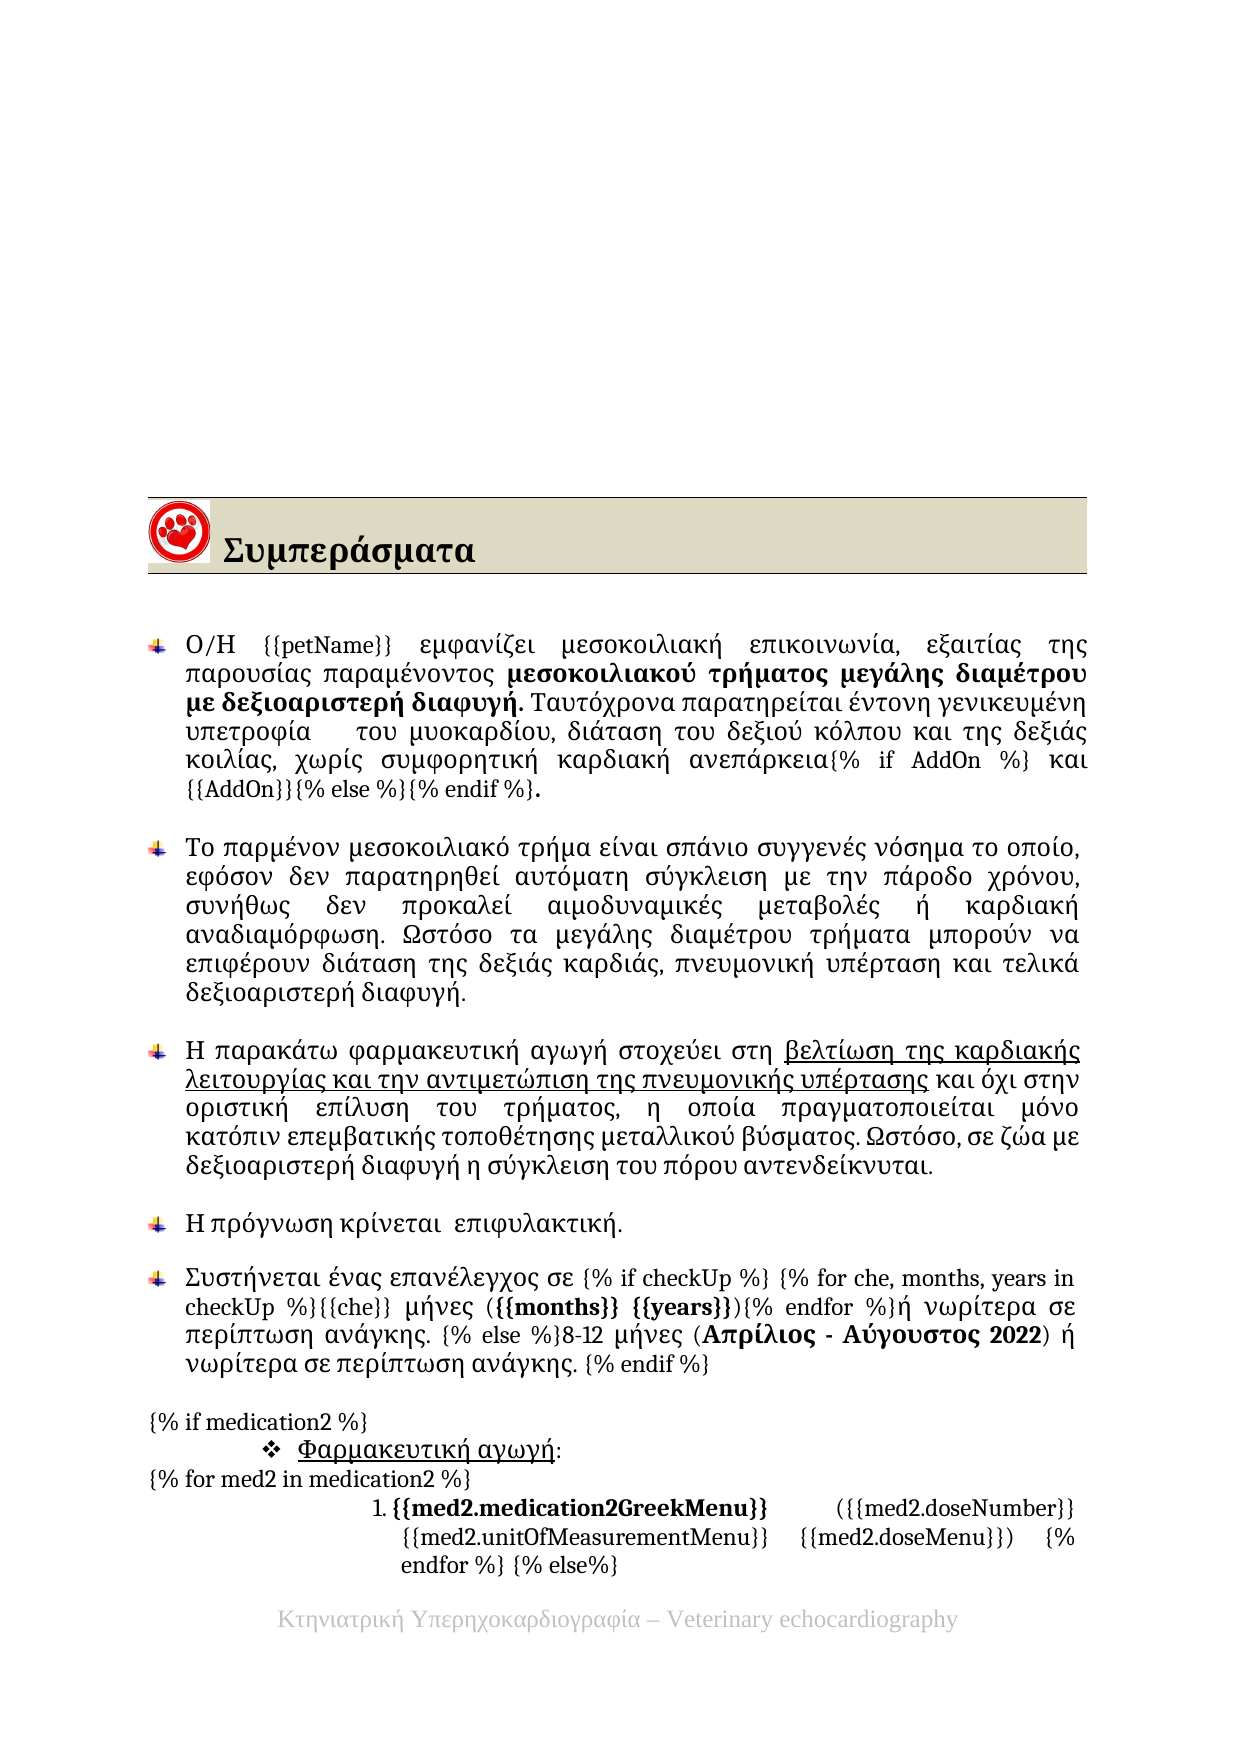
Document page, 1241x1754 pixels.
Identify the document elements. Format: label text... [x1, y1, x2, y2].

list Το παρμένον μεσοκοιλιακό τρήμα είναι σπάνιο συγγενές νόσημα το οποίο, εφόσον δεν παρατηρηθεί αυτόματη σύγκλειση με την πάροδο χρόνου, συνήθως δεν προκαλεί αιμοδυναμικές μεταβολές ή καρδιακή αναδιαμόρφωση. Ωστόσο τα μεγάλης διαμέτρου τρήματα μπορούν να επιφέρουν διάταση της δεξιάς καρδιάς, πνευμονική υπέρταση και τελικά δεξιοαριστερή διαφυγή. [148, 834, 1080, 1007]
picture [148, 1042, 166, 1060]
list {{med2.medication2GreekMenu}} ({{med2.doseNumber}} {{med2.unitOfMeasurementMenu}} {{med2.doseMenu}}) {% endfor %} {% else%} [373, 1494, 1076, 1580]
text {% for med2 in medication2 %} [148, 1465, 1076, 1494]
list Συστήνεται ένας επανέλεγχος σε {% if checkUp %} {% for che, months, years in checkUp %}{{che}} μήνες ({{months}} {{years}}){% endfor %}ή νωρίτερα σε περίπτωση ανάγκης. {% else %}8-12 μήνες (Απρίλιος - Αύγουστος 2022) ή νωρίτερα σε περίπτωση ανάγκης. {% endif %} [148, 1264, 1076, 1379]
list Η πρόγνωση κρίνεται επιφυλακτική. [148, 1210, 1080, 1239]
list Φαρμακευτική αγωγή: [260, 1436, 1076, 1465]
picture [148, 839, 166, 857]
text {% if medication2 %} [148, 1407, 1076, 1436]
picture [148, 1269, 166, 1287]
list Ο/Η {{petName}} εμφανίζει μεσοκοιλιακή επικοινωνία, εξαιτίας της παρουσίας παραμένοντος μεσοκοιλιακού τρήματος μεγάλης διαμέτρου με δεξιοαριστερή διαφυγή. Ταυτόχρονα παρατηρείται έντονη γενικευμένη υπετροφία του μυοκαρδίου, διάταση του δεξιού κόλπου και της δεξιάς κοιλίας, χωρίς συμφορητική καρδιακή ανεπάρκεια{% if AddOn %} και {{AddOn}}{% else %}{% endif %}. [148, 631, 1087, 804]
picture [147, 500, 211, 563]
subtitle Συμπεράσματα [148, 498, 1087, 573]
list Η παρακάτω φαρμακευτική αγωγή στοχεύει στη βελτίωση της καρδιακής λειτουργίας και την αντιμετώπιση της πνευμονικής υπέρτασης και όχι στην οριστική επίλυση του τρήματος, η οποία πραγματοποιείται μόνο κατόπιν επεμβατικής τοποθέτησης μεταλλικού βύσματος. Ωστόσο, σε ζώα με δεξιοαριστερή διαφυγή η σύγκλειση του πόρου αντενδείκνυται. [148, 1037, 1080, 1181]
picture [148, 1215, 166, 1233]
picture [148, 637, 166, 654]
